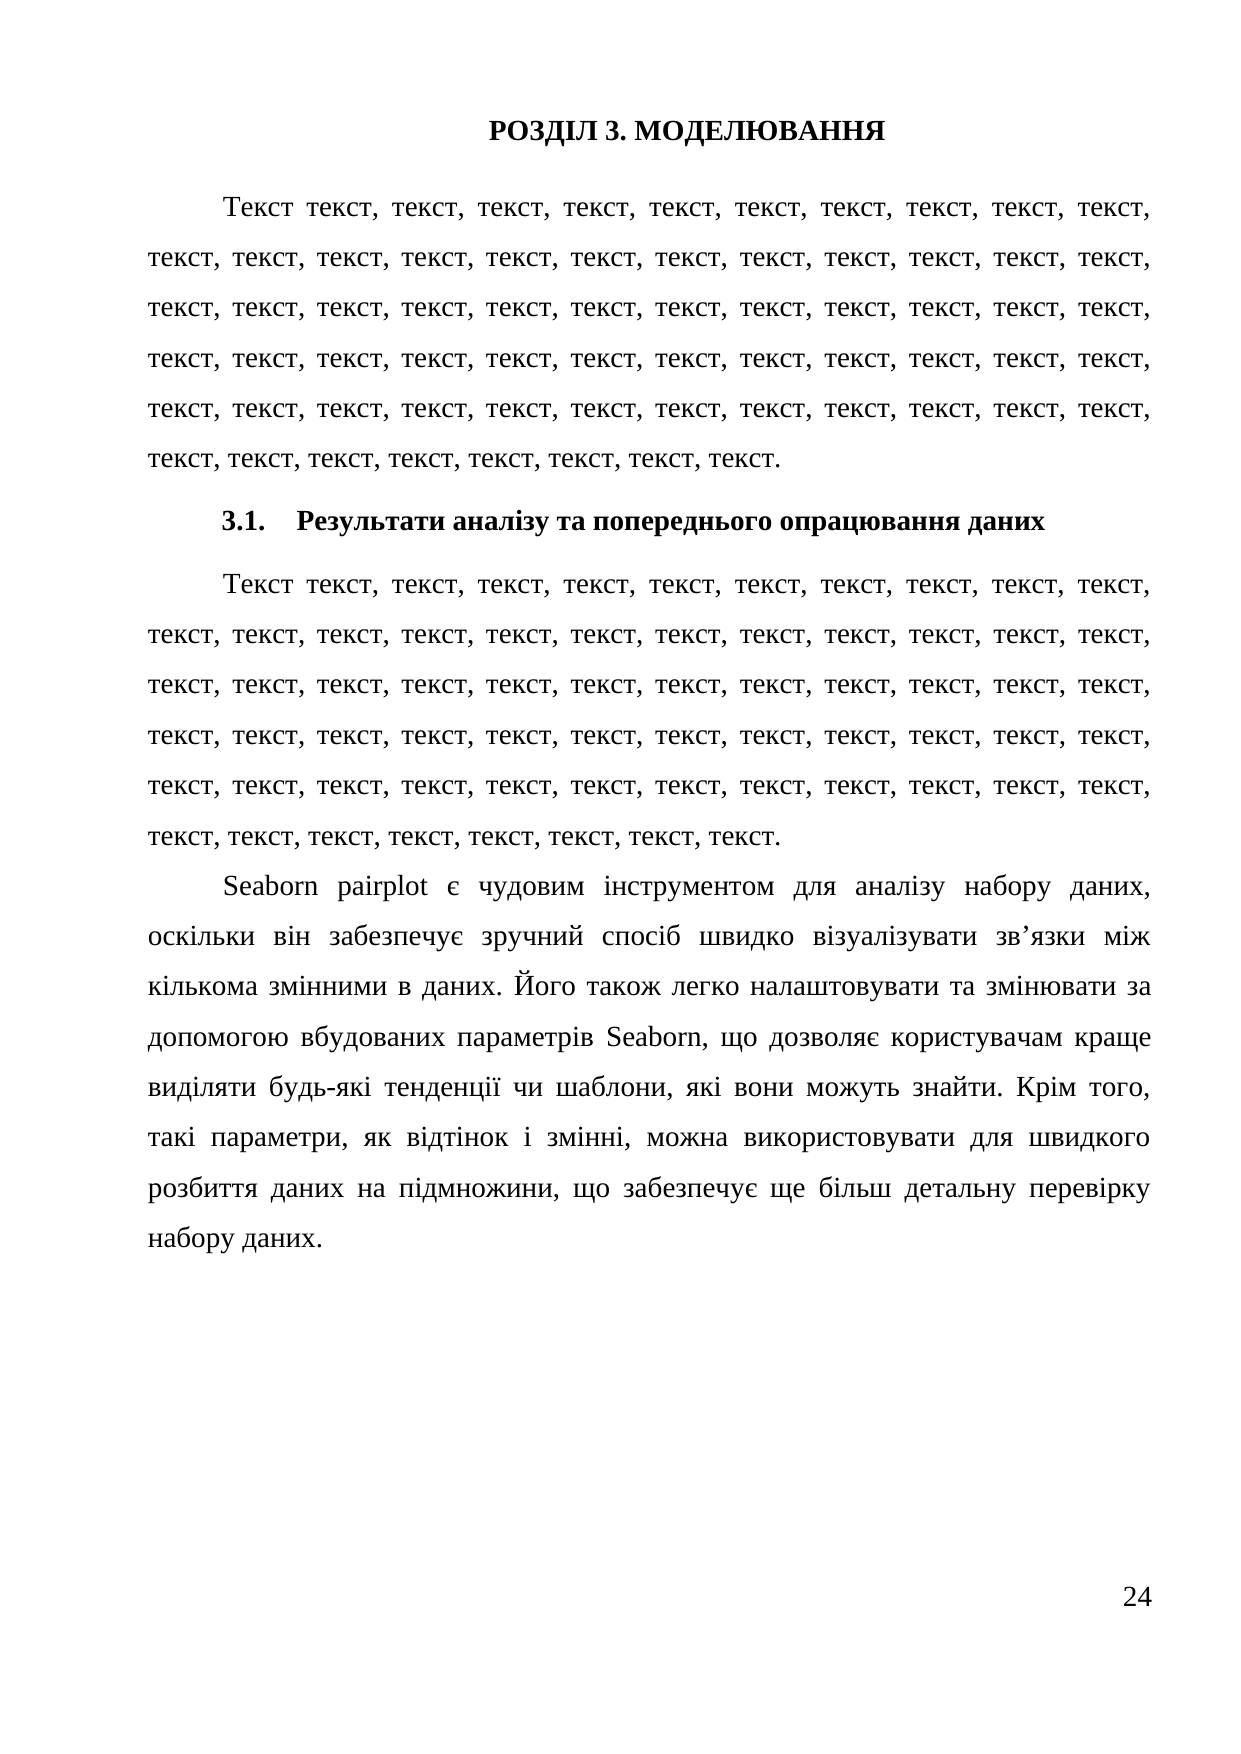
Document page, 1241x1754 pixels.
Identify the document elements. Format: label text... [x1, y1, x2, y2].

subtitle Результати аналізу та попереднього опрацювання даних [221, 503, 1152, 537]
text Seaborn pairplot є чудовим інструментом для аналізу набору даних, оскільки він забезпечує зручний спосіб швидко візуалізувати зв’язки між кількома змінними в даних. Його також легко налаштовувати та змінювати за допомогою вбудованих параметрів Seaborn, що дозволяє користувачам краще виділяти будь-які тенденції чи шаблони, які вони можуть знайти. Крім того, такі параметри, як відтінок і змінні, можна використовувати для швидкого розбиття даних на підмножини, що забезпечує ще більш детальну перевірку набору даних. [148, 868, 1152, 1254]
subtitle РОЗДІЛ 3. МОДЕЛЮВАННЯ [148, 113, 1152, 147]
text Текст текст, текст, текст, текст, текст, текст, текст, текст, текст, текст, текст, текст, текст, текст, текст, текст, текст, текст, текст, текст, текст, текст, текст, текст, текст, текст, текст, текст, текст, текст, текст, текст, текст, текст, текст, текст, текст, текст, текст, текст, текст, текст, текст, текст, текст, текст, текст, текст, текст, текст, текст, текст, текст, текст, текст, текст, текст, текст, текст, текст, текст, текст, текст, текст, текст, текст. [148, 189, 1152, 474]
text Текст текст, текст, текст, текст, текст, текст, текст, текст, текст, текст, текст, текст, текст, текст, текст, текст, текст, текст, текст, текст, текст, текст, текст, текст, текст, текст, текст, текст, текст, текст, текст, текст, текст, текст, текст, текст, текст, текст, текст, текст, текст, текст, текст, текст, текст, текст, текст, текст, текст, текст, текст, текст, текст, текст, текст, текст, текст, текст, текст, текст, текст, текст, текст, текст, текст, текст. [148, 566, 1152, 851]
